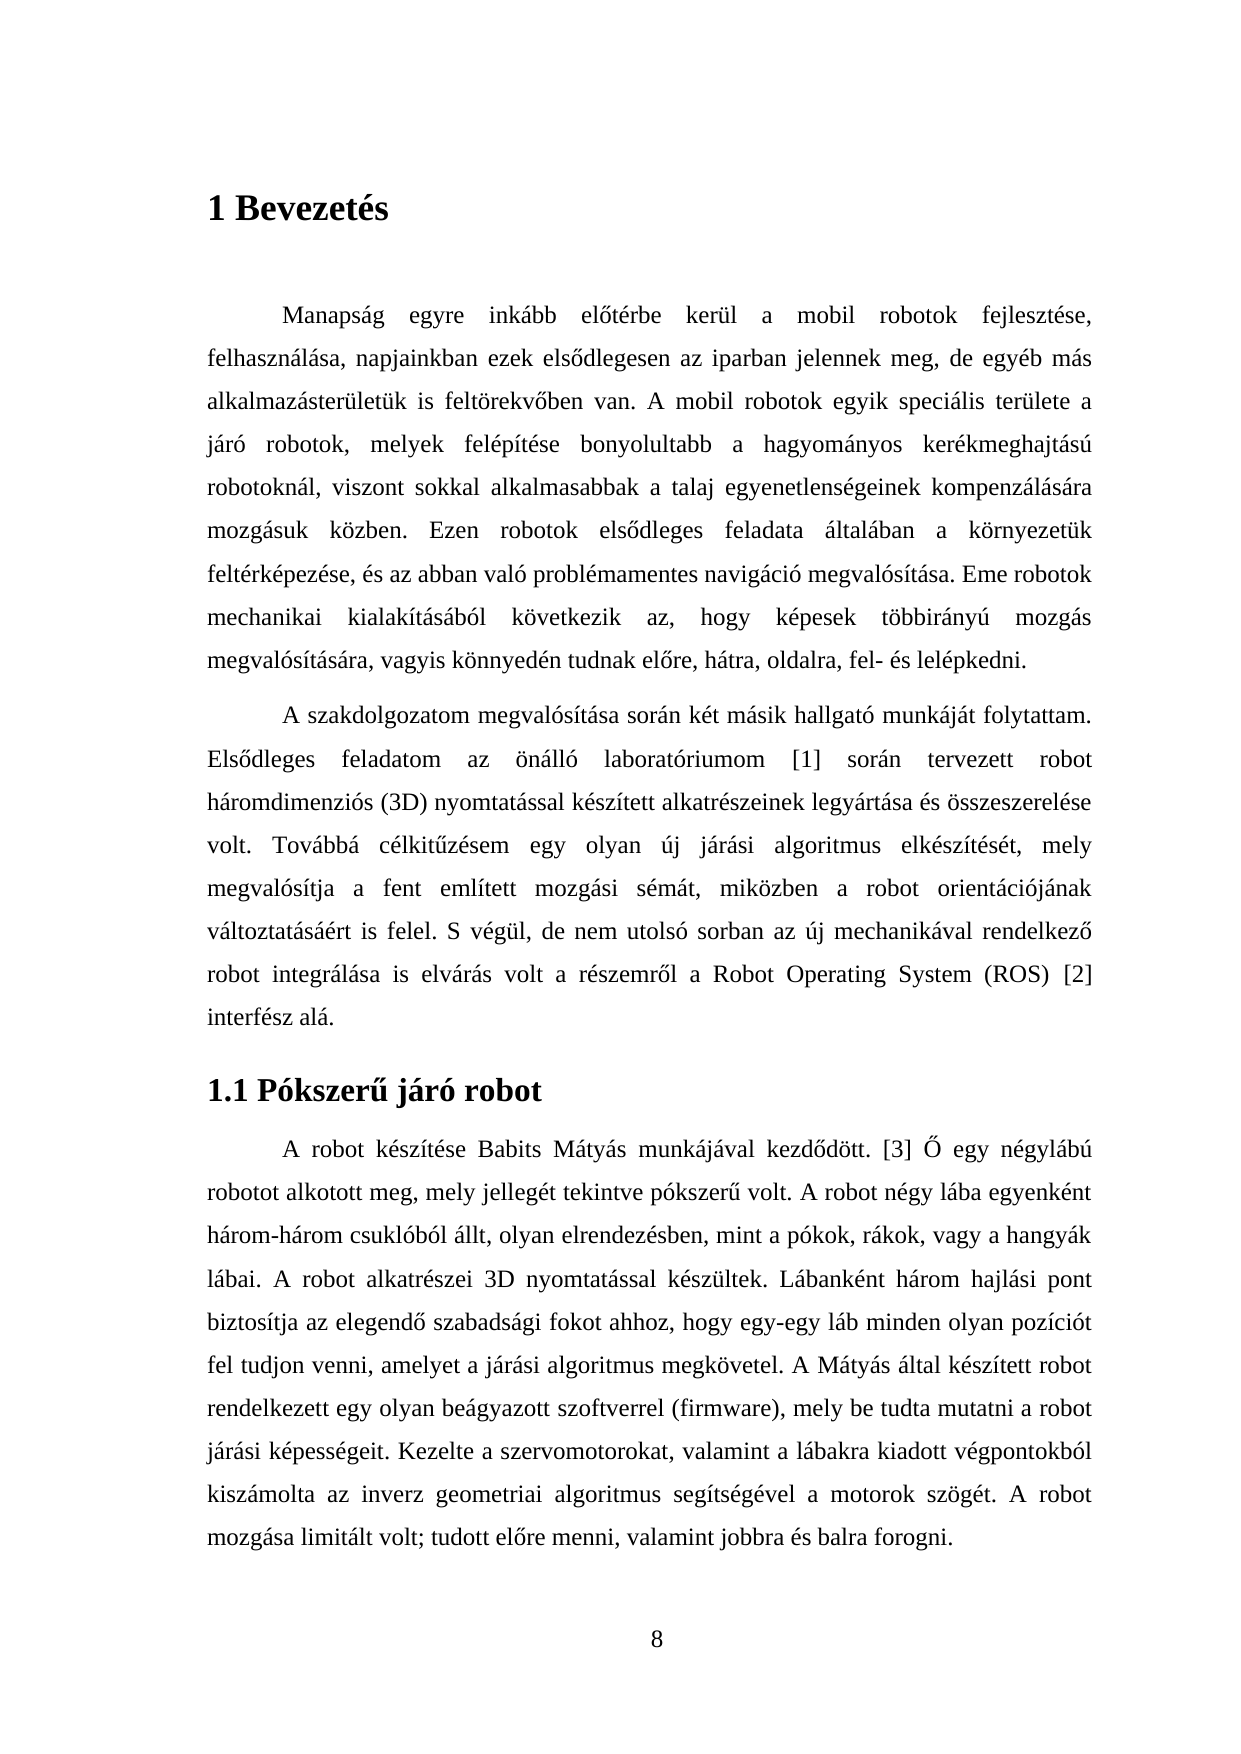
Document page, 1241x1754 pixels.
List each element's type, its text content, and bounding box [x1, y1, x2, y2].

text Manapság egyre inkább előtérbe kerül a mobil robotok fejlesztése, felhasználása, napjainkban ezek elsődlegesen az iparban jelennek meg, de egyéb más alkalmazásterületük is feltörekvőben van. A mobil robotok egyik speciális területe a járó robotok, melyek felépítése bonyolultabb a hagyományos kerékmeghajtású robotoknál, viszont sokkal alkalmasabbak a talaj egyenetlenségeinek kompenzálására mozgásuk közben. Ezen robotok elsődleges feladata általában a környezetük feltérképezése, és az abban való problémamentes navigáció megvalósítása. Eme robotok mechanikai kialakításából következik az, hogy képesek többirányú mozgás megvalósítására, vagyis könnyedén tudnak előre, hátra, oldalra, fel- és lelépkedni. [207, 300, 1092, 674]
subtitle Bevezetés [207, 185, 1092, 228]
text A robot készítése Babits Mátyás munkájával kezdődött. Ő egy négylábú robotot alkotott meg, mely jellegét tekintve pókszerű volt. A robot négy lába egyenként három-három csuklóból állt, olyan elrendezésben, mint a pókok, rákok, vagy a hangyák lábai. A robot alkatrészei 3D nyomtatással készültek. Lábanként három hajlási pont biztosítja az elegendő szabadsági fokot ahhoz, hogy egy-egy láb minden olyan pozíciót fel tudjon venni, amelyet a járási algoritmus megkövetel. A Mátyás által készített robot rendelkezett egy olyan beágyazott szoftverrel (firmware), mely be tudta mutatni a robot járási képességeit. Kezelte a szervomotorokat, valamint a lábakra kiadott végpontokból kiszámolta az inverz geometriai algoritmus segítségével a motorok szögét. A robot mozgása limitált volt; tudott előre menni, valamint jobbra és balra forogni. [207, 1134, 1092, 1551]
subtitle Pókszerű járó robot [207, 1071, 1092, 1109]
text A szakdolgozatom megvalósítása során két másik hallgató munkáját folytattam. Elsődleges feladatom az önálló laboratóriumom során tervezett robot háromdimenziós (3D) nyomtatással készített alkatrészeinek legyártása és összeszerelése volt. Továbbá célkitűzésem egy olyan új járási algoritmus elkészítését, mely megvalósítja a fent említett mozgási sémát, miközben a robot orientációjának változtatásáért is felel. S végül, de nem utolsó sorban az új mechanikával rendelkező robot integrálása is elvárás volt a részemről a Robot Operating System (ROS) interfész alá. [207, 701, 1092, 1031]
